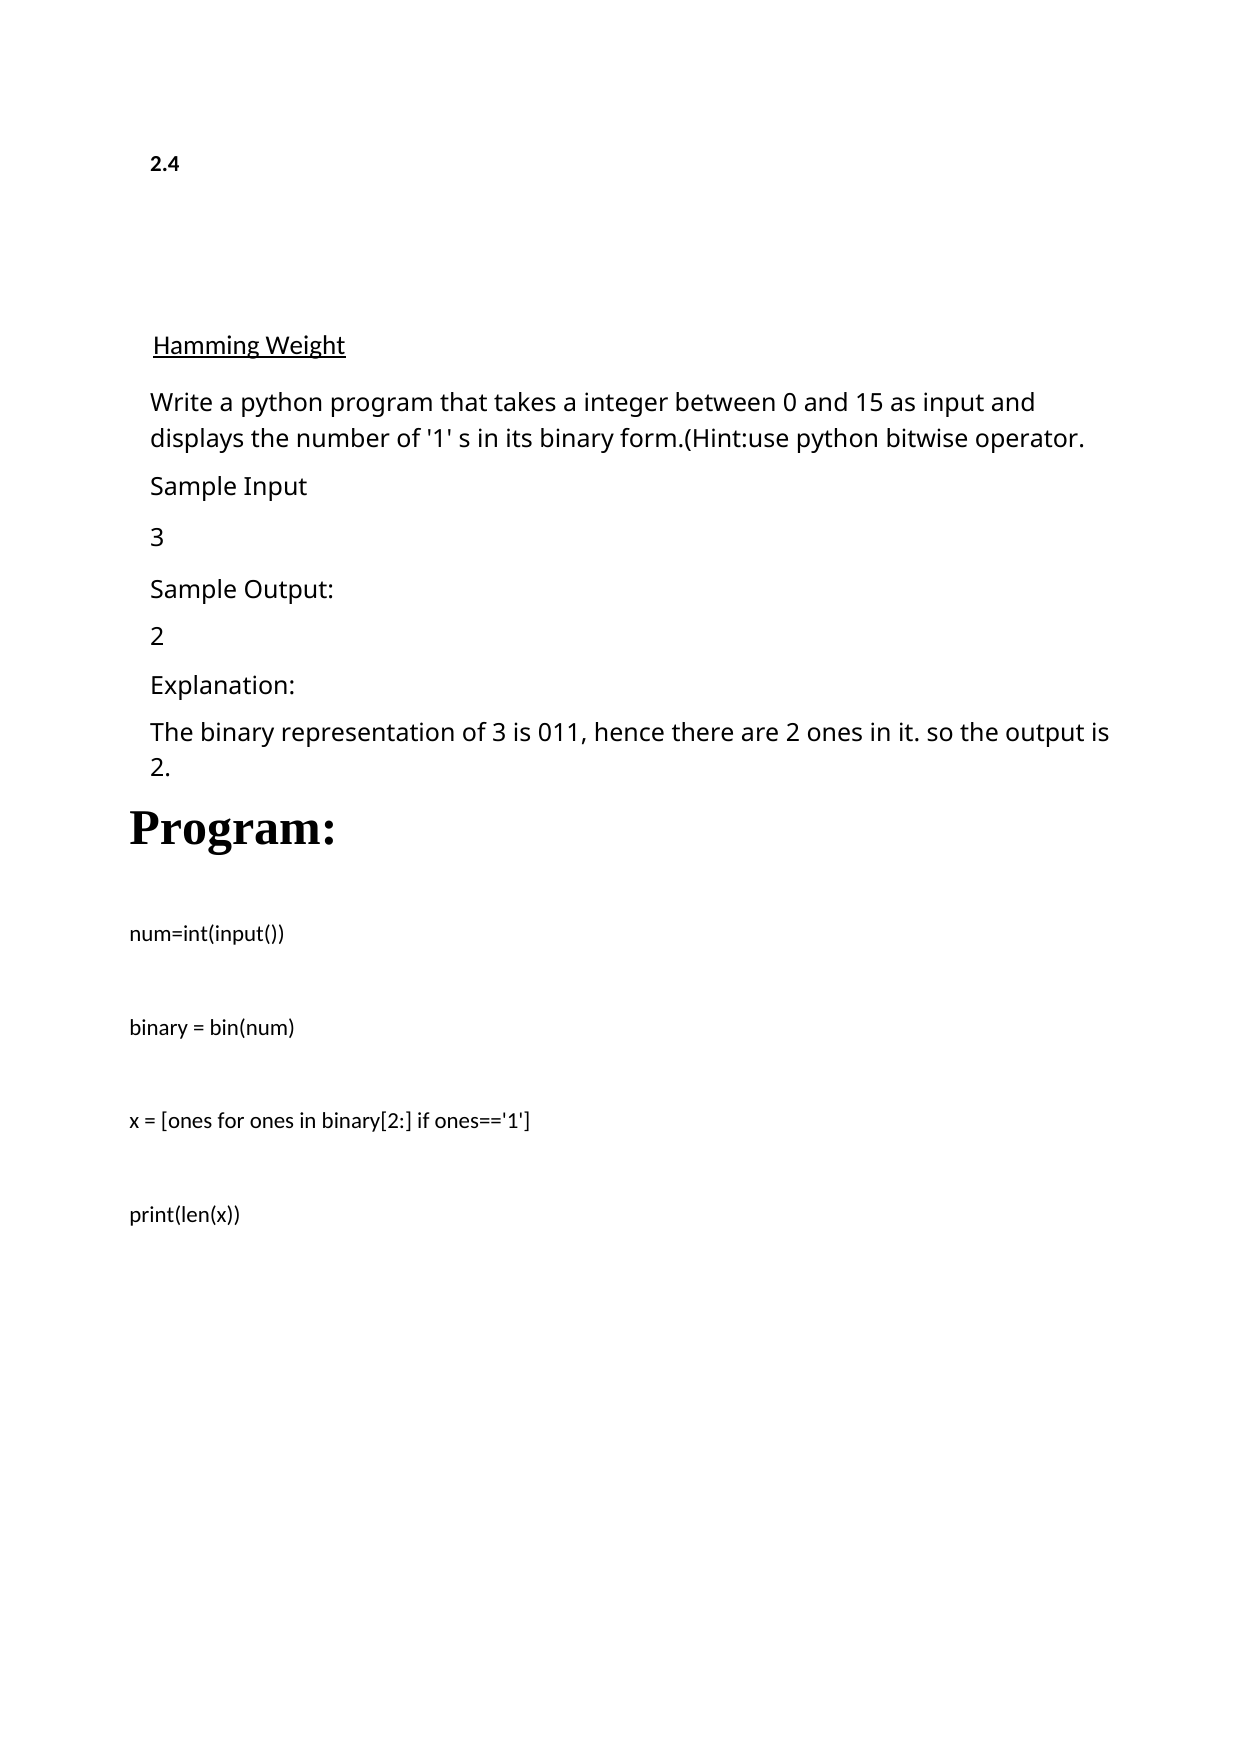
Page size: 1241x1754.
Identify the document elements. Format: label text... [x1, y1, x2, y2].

text x = [ones for ones in binary[2:] if ones=='1'] [129, 1107, 1136, 1135]
text print(len(x)) [129, 1200, 1136, 1228]
text binary = bin(num) [129, 1013, 1136, 1041]
text Write a python program that takes a integer between 0 and 15 as input and displays the number of '1' s in its binary form.(Hint:use python bitwise operator. [150, 385, 1118, 454]
text Explanation: [150, 667, 1136, 701]
subtitle Hamming Weight [153, 328, 1136, 361]
subtitle Program: [129, 798, 1136, 856]
text The binary representation of 3 is 011, hence there are 2 ones in it. so the output is 2. [150, 715, 1136, 783]
text Sample Input 3 [150, 468, 310, 554]
text 2.4 [150, 149, 1136, 177]
text num=int(input()) [129, 919, 1136, 947]
text 2 [150, 619, 1136, 653]
text Sample Output: [150, 571, 1136, 605]
